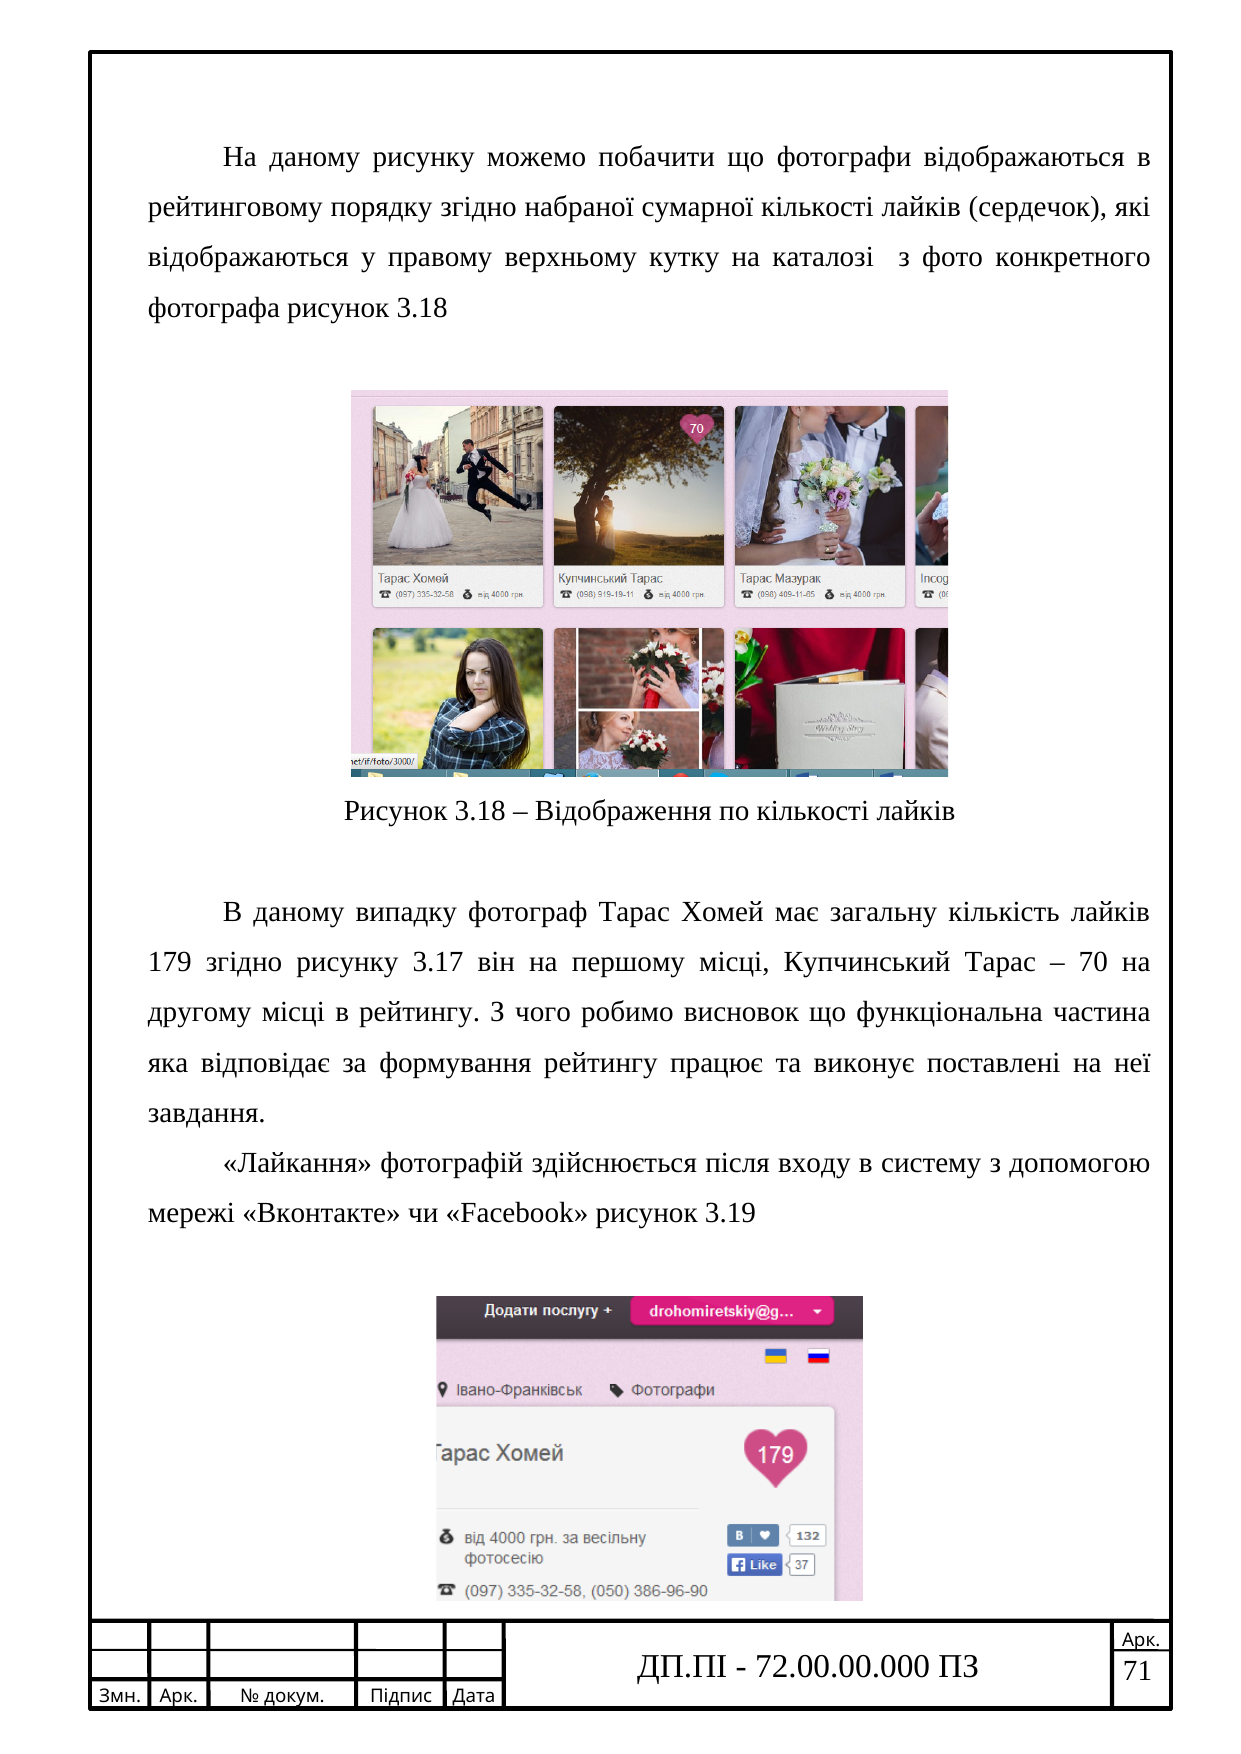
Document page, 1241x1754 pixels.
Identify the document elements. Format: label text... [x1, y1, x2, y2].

text Рисунок 3.18 – Відображення по кількості лайків [148, 793, 1152, 827]
picture [351, 390, 949, 777]
text В даному випадку фотограф Тарас Хомей має загальну кількість лайків 179 згідно рисунку 3.17 він на першому місці, Купчинський Тарас – 70 на другому місці в рейтингу. З чого робимо висновок що функціональна частина яка відповідає за формування рейтингу працює та виконує поставлені на неї завдання. [148, 894, 1152, 1128]
text «Лайкання» фотографій здійснюється після входу в систему з допомогою мережі «Вконтакте» чи «Facebook» рисунок 3.19 [148, 1145, 1152, 1229]
picture [436, 1296, 863, 1601]
text На даному рисунку можемо побачити що фотографи відображаються в рейтинговому порядку згідно набраної сумарної кількості лайків (сердечок), які відображаються у правому верхньому кутку на каталозі з фото конкретного фотографа рисунок 3.18 [148, 139, 1152, 323]
